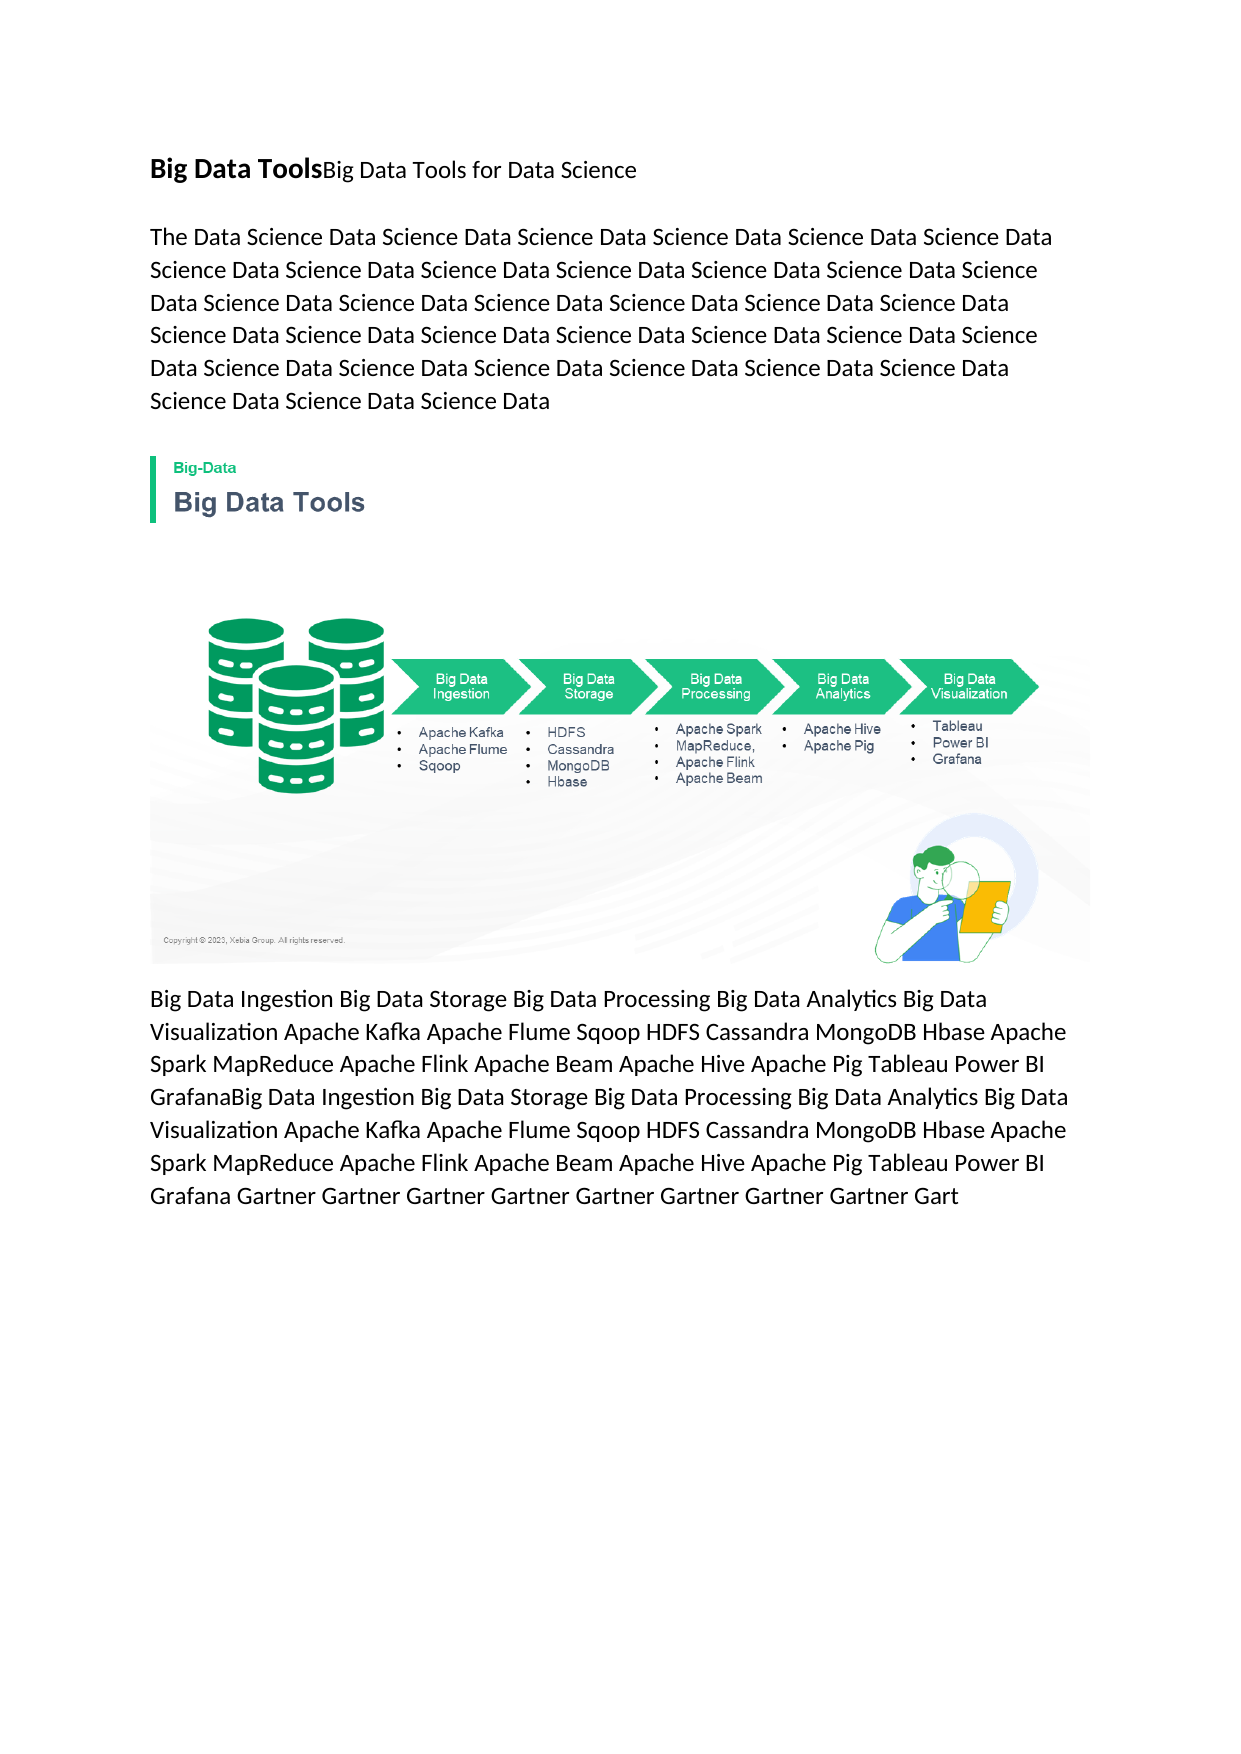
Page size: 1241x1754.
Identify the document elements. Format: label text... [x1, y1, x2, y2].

text Big Data Ingestion Big Data Storage Big Data Processing Big Data Analytics Big Data Visualization Apache Kafka Apache Flume Sqoop HDFS Cassandra MongoDB Hbase Apache Spark MapReduce Apache Flink Apache Beam Apache Hive Apache Pig Tableau Power BI GrafanaBig Data Ingestion Big Data Storage Big Data Processing Big Data Analytics Big Data Visualization Apache Kafka Apache Flume Sqoop HDFS Cassandra MongoDB Hbase Apache Spark MapReduce Apache Flink Apache Beam Apache Hive Apache Pig Tableau Power BI Grafana Gartner Gartner Gartner Gartner Gartner Gartner Gartner Gartner Gart [150, 983, 1090, 1211]
picture [150, 435, 1091, 964]
text Big Data ToolsBig Data Tools for Data Science The Data Science Data Science Data Science Data Science Data Science Data Science Data Science Data Science Data Science Data Science Data Science Data Science Data Science Data Science Data Science Data Science Data Science Data Science Data Science Data Science Data Science Data Science Data Science Data Science Data Science Data Science Data Science Data Science Data Science Data Science Data Science Data Science Data Science Data Science Data Science Data [150, 150, 1090, 416]
